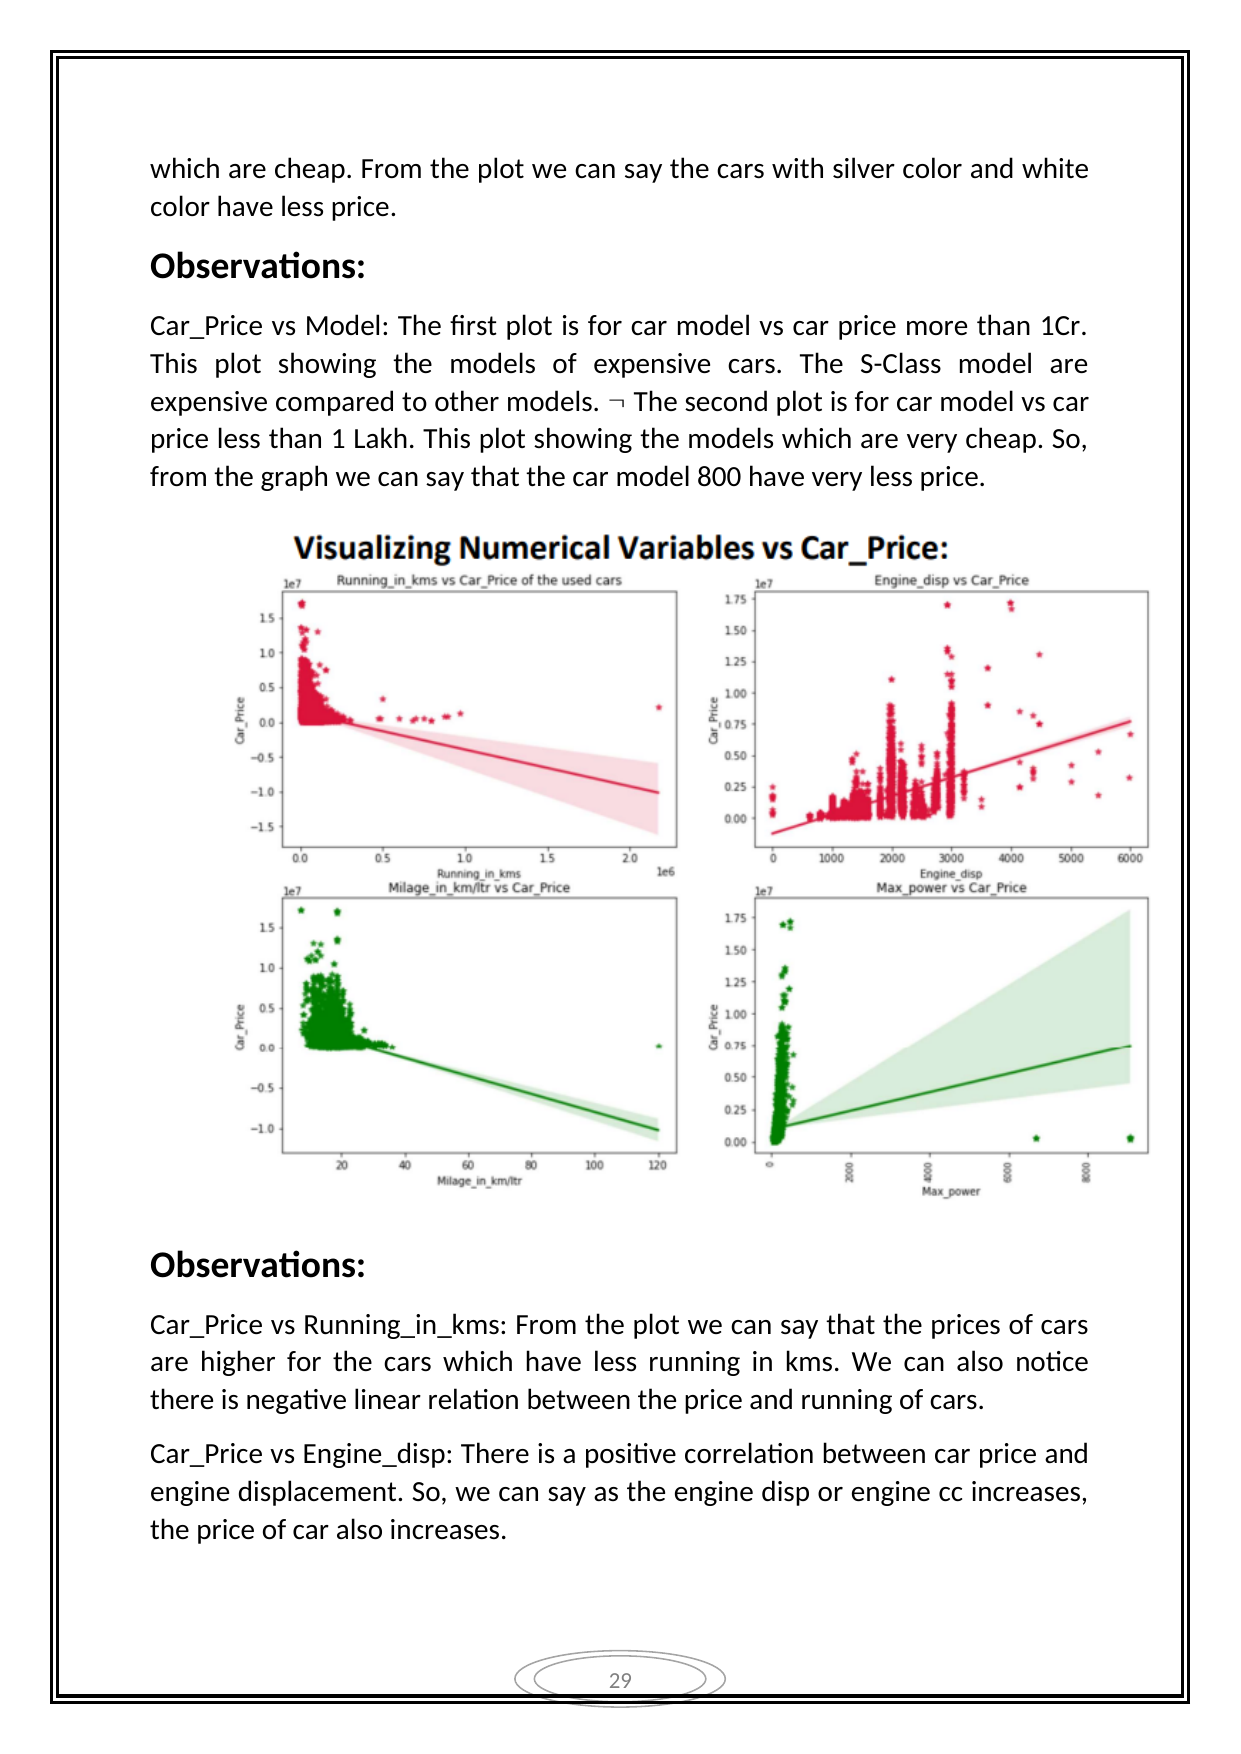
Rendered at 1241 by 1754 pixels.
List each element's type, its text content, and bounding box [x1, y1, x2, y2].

picture [225, 512, 1166, 1223]
text Observations: [150, 1241, 1090, 1286]
text Observations: [150, 242, 1090, 288]
text Car_Price vs Running_in_kms: From the plot we can say that the prices of cars are higher for the cars which have less running in kms. We can also notice there is negative linear relation between the price and running of cars. [150, 1306, 1090, 1417]
text Car_Price vs Engine_disp: There is a positive correlation between car price and engine displacement. So, we can say as the engine disp or engine cc increases, the price of car also increases. [150, 1436, 1090, 1547]
text Car_Price vs color: The first count plot is for the car color vs Car_Prices more than 1 Cr. The plot shows the colors of expensive cars. The Black color cars are more expensive compared to the cars with other colors. The second graph is for the car color vs car prices below 1 Lakh and it shows the colors of cars which are cheap. From the plot we can say the cars with silver color and white color have less price. [150, 150, 1090, 223]
text Car_Price vs Model: The first plot is for car model vs car price more than 1Cr. This plot showing the models of expensive cars. The S-Class model are expensive compared to other models. The second plot is for car model vs car price less than 1 Lakh. This plot showing the models which are very cheap. So, from the graph we can say that the car model 800 have very less price. [150, 307, 1090, 494]
